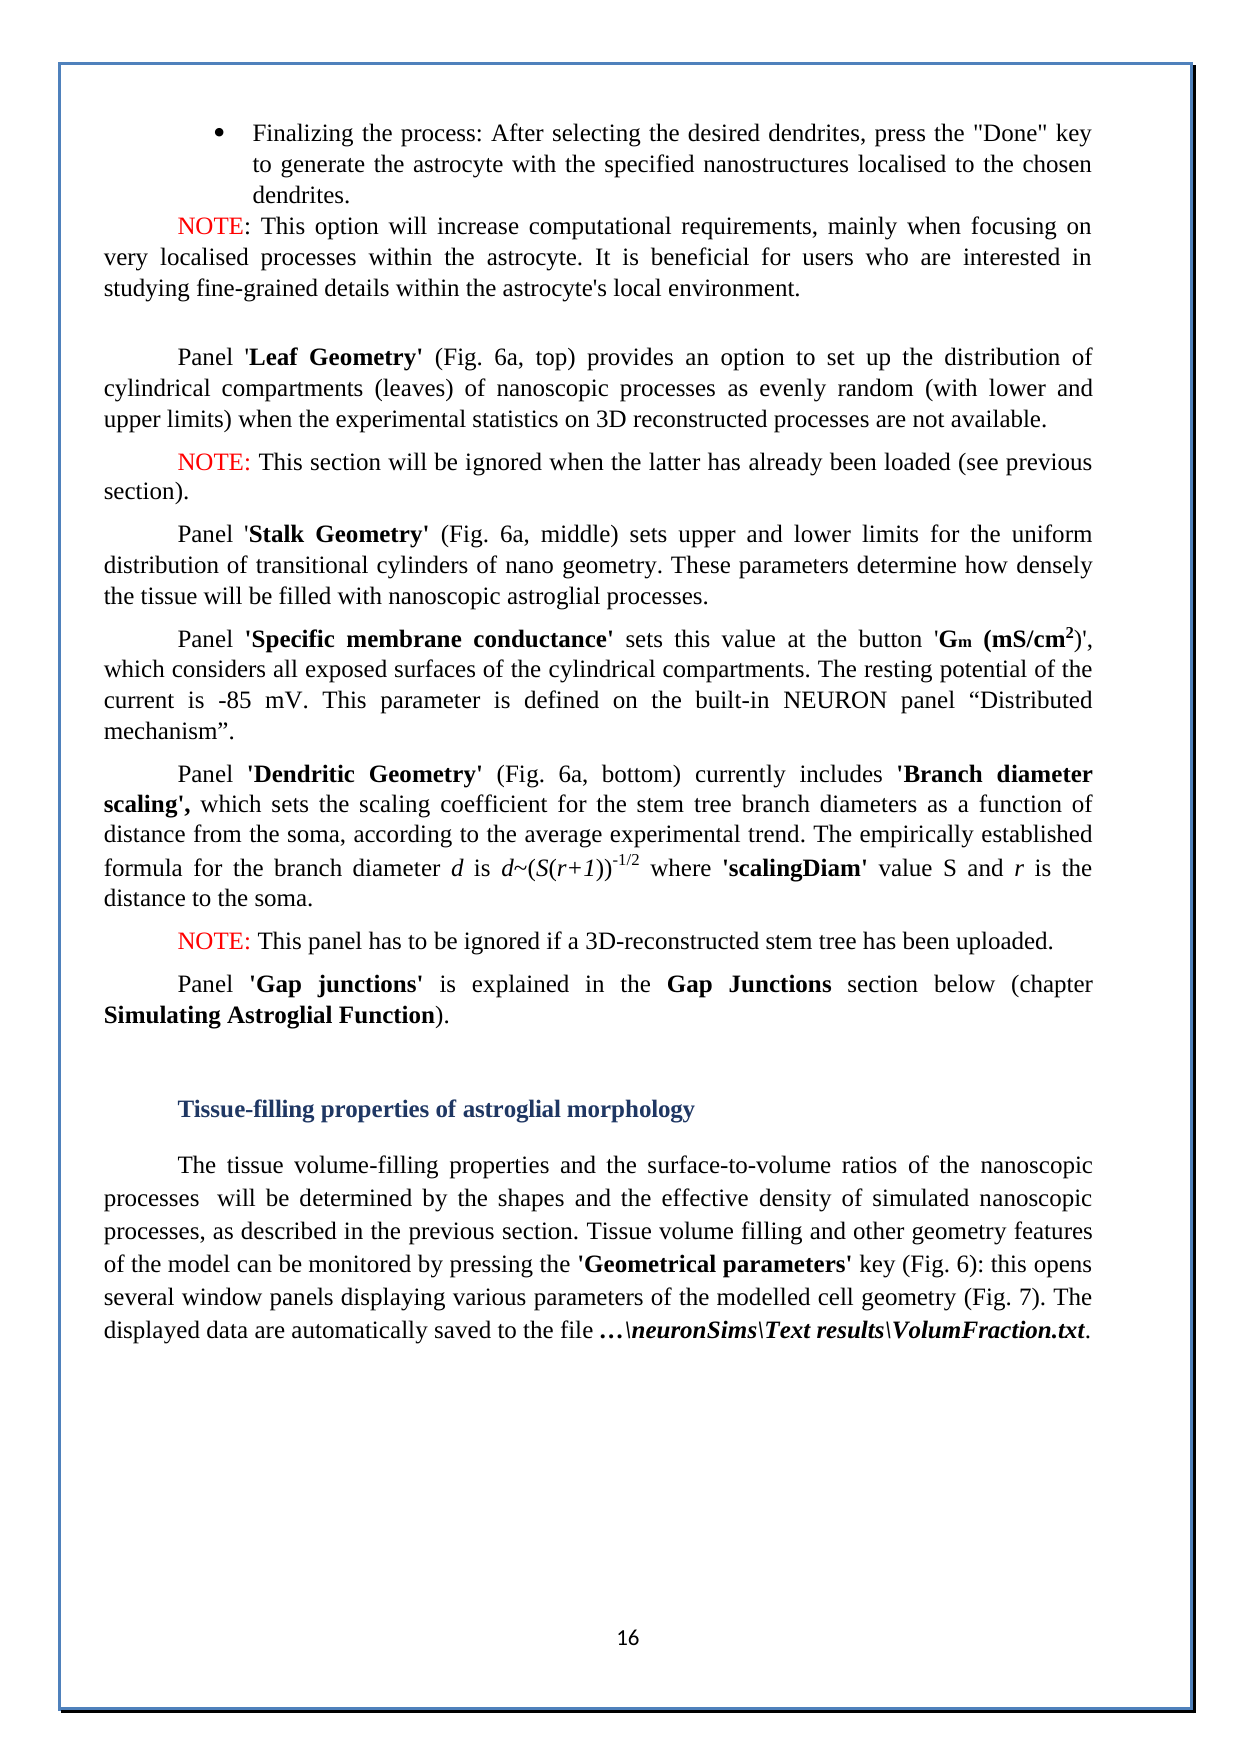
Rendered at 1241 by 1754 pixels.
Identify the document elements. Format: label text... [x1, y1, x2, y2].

text NOTE: This section will be ignored when the latter has already been loaded (see previous section). [103, 447, 1093, 504]
text Panel 'Stalk Geometry' (Fig. 6a, middle) sets upper and lower limits for the uniform distribution of transitional cylinders of nano geometry. These parameters determine how densely the tissue will be filled with nanoscopic astroglial processes. [103, 519, 1093, 609]
text Panel 'Gap junctions' is explained in the Gap Junctions section below (chapter Simulating Astroglial Function). [103, 969, 1093, 1029]
subtitle Tissue-filling properties of astroglial morphology [103, 1094, 1093, 1123]
list Finalizing the process: After selecting the desired dendrites, press the "Done" key to generate the astrocyte with the specified nanostructures localised to the chosen dendrites. [215, 118, 1093, 209]
text Panel 'Leaf Geometry' (Fig. 6a, top) provides an option to set up the distribution of cylindrical compartments (leaves) of nanoscopic processes as evenly random (with lower and upper limits) when the experimental statistics on 3D reconstructed processes are not available. [103, 342, 1093, 432]
text Panel 'Dendritic Geometry' (Fig. 6a, bottom) currently includes 'Branch diameter scaling', which sets the scaling coefficient for the stem tree branch diameters as a function of distance from the soma, according to the average experimental trend. The empirically established formula for the branch diameter d is d~(S(r+1))-1/2 where 'scalingDiam' value S and r is the distance to the soma. [103, 759, 1093, 911]
text The tissue volume-filling properties and the surface-to-volume ratios of the nanoscopic processes will be determined by the shapes and the effective density of simulated nanoscopic processes, as described in the previous section. Tissue volume filling and other geometry features of the model can be monitored by pressing the 'Geometrical parameters' key (Fig. 6): this opens several window panels displaying various parameters of the modelled cell geometry (Fig. 7). The displayed data are automatically saved to the file …\neuronSims\Text results\VolumFraction.txt. [103, 1150, 1093, 1344]
text Panel 'Specific membrane conductance' sets this value at the button 'Gm (mS/cm2)', which considers all exposed surfaces of the cylindrical compartments. The resting potential of the current is -85 mV. This parameter is defined on the built-in NEURON panel “Distributed mechanism”. [103, 623, 1093, 745]
text NOTE: This panel has to be ignored if a 3D-reconstructed stem tree has been uploaded. [103, 926, 1093, 955]
text NOTE: This option will increase computational requirements, mainly when focusing on very localised processes within the astrocyte. It is beneficial for users who are interested in studying fine-grained details within the astrocyte's local environment. [103, 211, 1093, 302]
